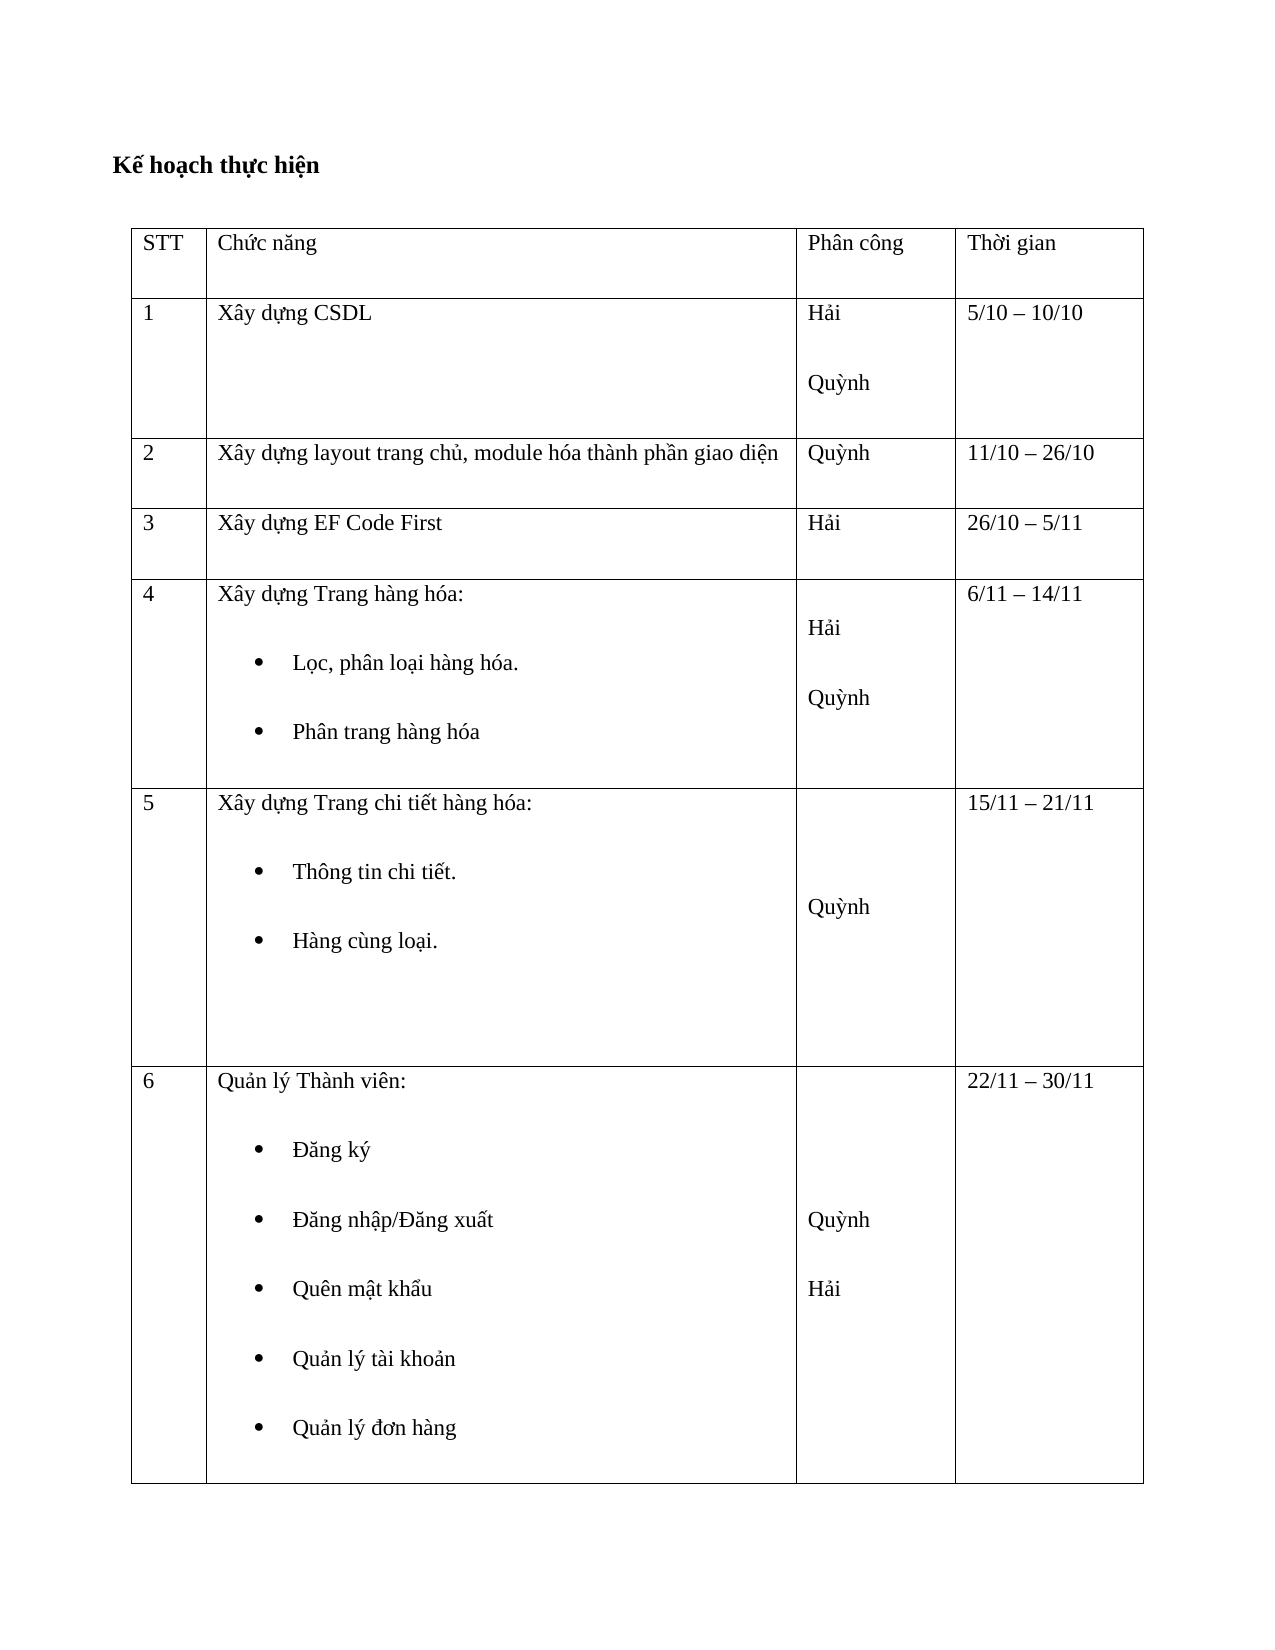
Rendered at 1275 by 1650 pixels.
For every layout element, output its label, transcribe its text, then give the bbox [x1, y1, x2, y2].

table_cell 6/11 – 14/11 [956, 580, 1143, 788]
table_cell 3 [132, 509, 206, 578]
table_cell 6 [132, 1067, 206, 1483]
table_cell Quỳnh [797, 789, 955, 1066]
table_cell Xây dựng layout trang chủ, module hóa thành phần giao diện [207, 439, 796, 508]
table_cell Xây dựng Trang hàng hóa: Lọc, phân loại hàng hóa. Phân trang hàng hóa [207, 580, 796, 788]
table_cell Xây dựng CSDL [207, 299, 796, 438]
table_cell 5 [132, 789, 206, 1066]
table_cell 15/11 – 21/11 [956, 789, 1143, 1066]
table_cell 26/10 – 5/11 [956, 509, 1143, 578]
table_cell 1 [132, 299, 206, 438]
table_cell Xây dựng Trang chi tiết hàng hóa: Thông tin chi tiết. Hàng cùng loại. [207, 789, 796, 1066]
table_header Phân công [797, 229, 955, 298]
table_cell 2 [132, 439, 206, 508]
table_cell 4 [132, 580, 206, 788]
table_cell Quỳnh [797, 439, 955, 508]
table_cell 11/10 – 26/10 [956, 439, 1143, 508]
subtitle Kế hoạch thực hiện [112, 150, 1162, 179]
table_header Chức năng [207, 229, 796, 298]
table_cell Hải [797, 509, 955, 578]
table_cell Quỳnh Hải [797, 1067, 955, 1483]
table_cell 5/10 – 10/10 [956, 299, 1143, 438]
table_cell 22/11 – 30/11 [956, 1067, 1143, 1483]
table_cell Hải Quỳnh [797, 299, 955, 438]
table_header Thời gian [956, 229, 1143, 298]
table_cell Quản lý Thành viên: Đăng ký Đăng nhập/Đăng xuất Quên mật khẩu Quản lý tài khoản Quản lý đơn hàng [207, 1067, 796, 1483]
table_cell Hải Quỳnh [797, 580, 955, 788]
table_header STT [132, 229, 206, 298]
table_cell Xây dựng EF Code First [207, 509, 796, 578]
